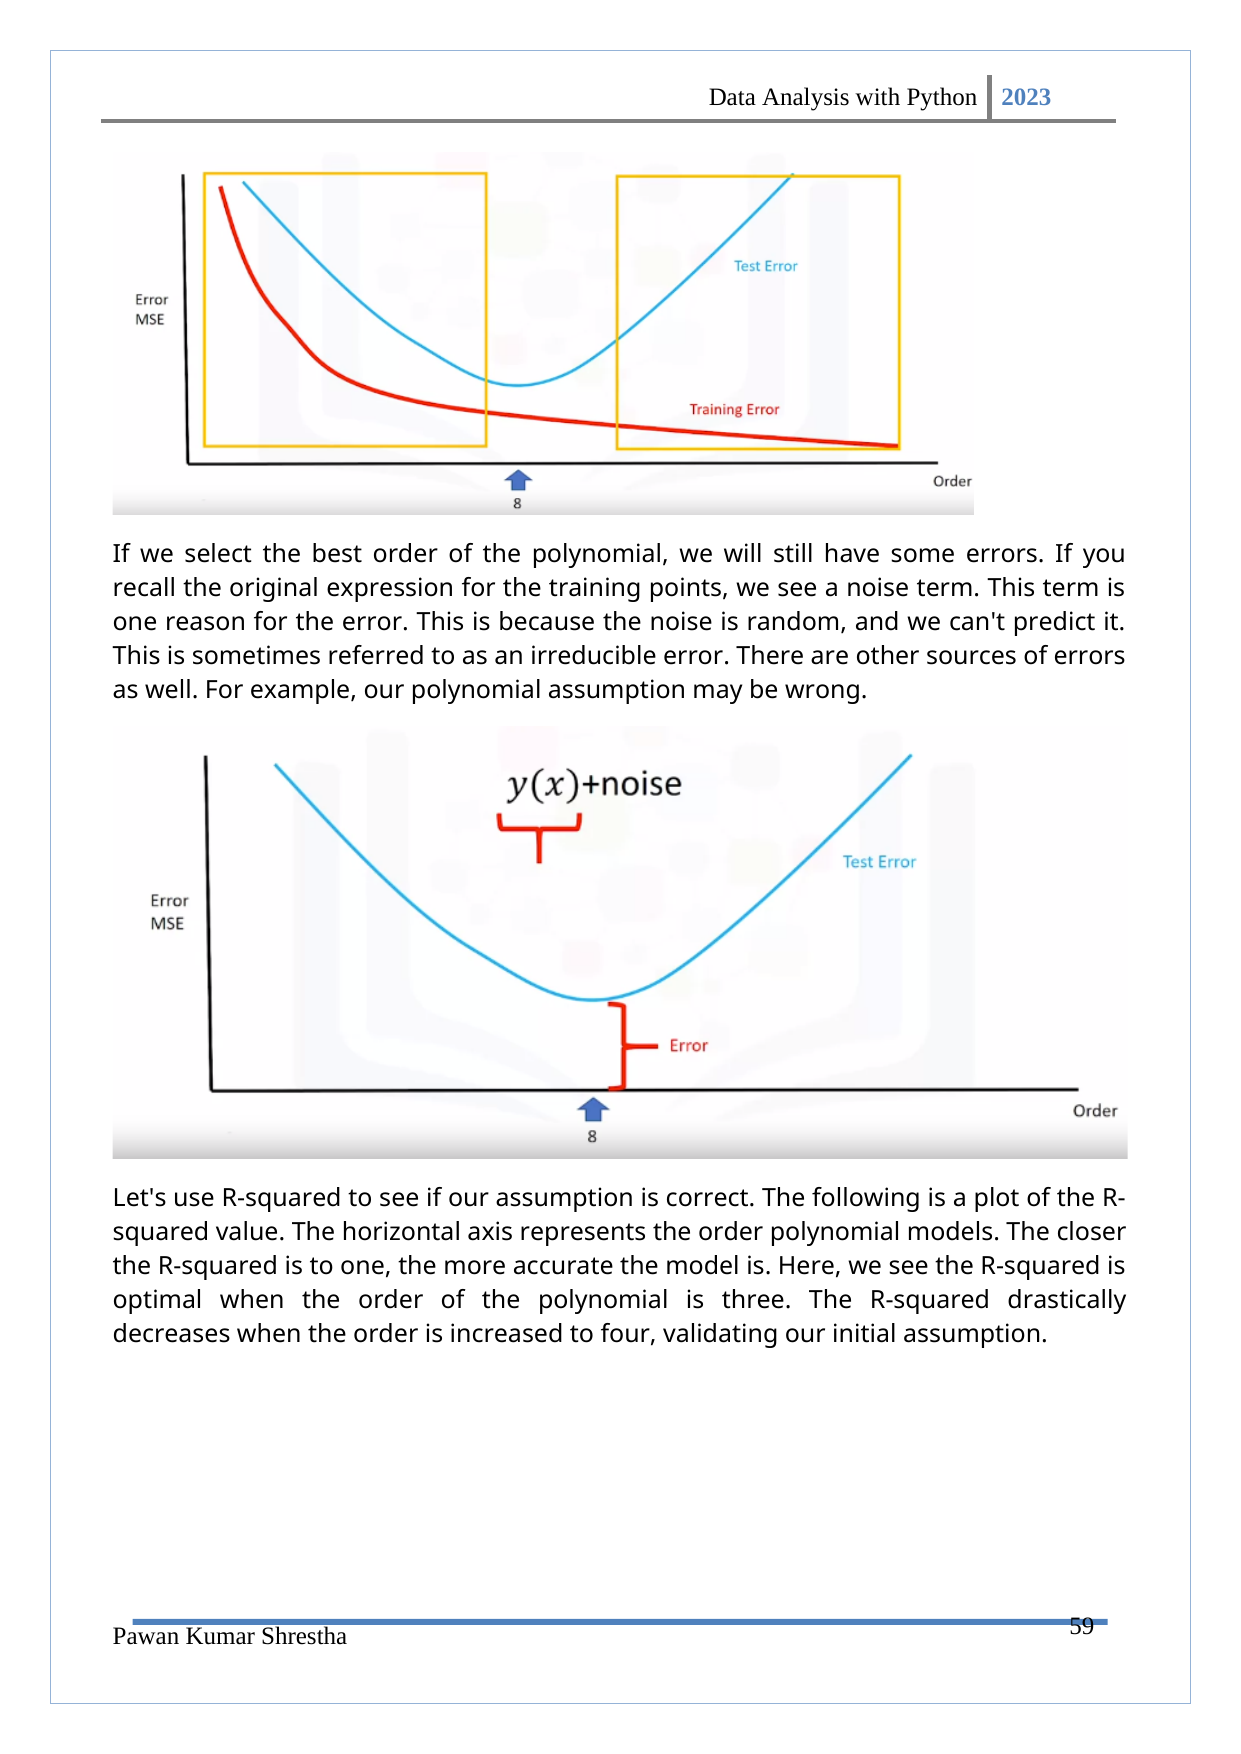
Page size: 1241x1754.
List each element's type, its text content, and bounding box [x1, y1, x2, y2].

text Let's use R-squared to see if our assumption is correct. The following is a plot of the R-squared value. The horizontal axis represents the order polynomial models. The closer the R-squared is to one, the more accurate the model is. Here, we see the R-squared is optimal when the order of the polynomial is three. The R-squared drastically decreases when the order is increased to four, validating our initial assumption. [112, 1179, 1128, 1350]
picture [112, 726, 1128, 1159]
text If we select the best order of the polynomial, we will still have some errors. If you recall the original expression for the training points, we see a noise term. This term is one reason for the error. This is because the noise is random, and we can't predict it. This is sometimes referred to as an irreducible error. There are other sources of errors as well. For example, our polynomial assumption may be wrong. [112, 535, 1128, 706]
picture [112, 152, 974, 515]
